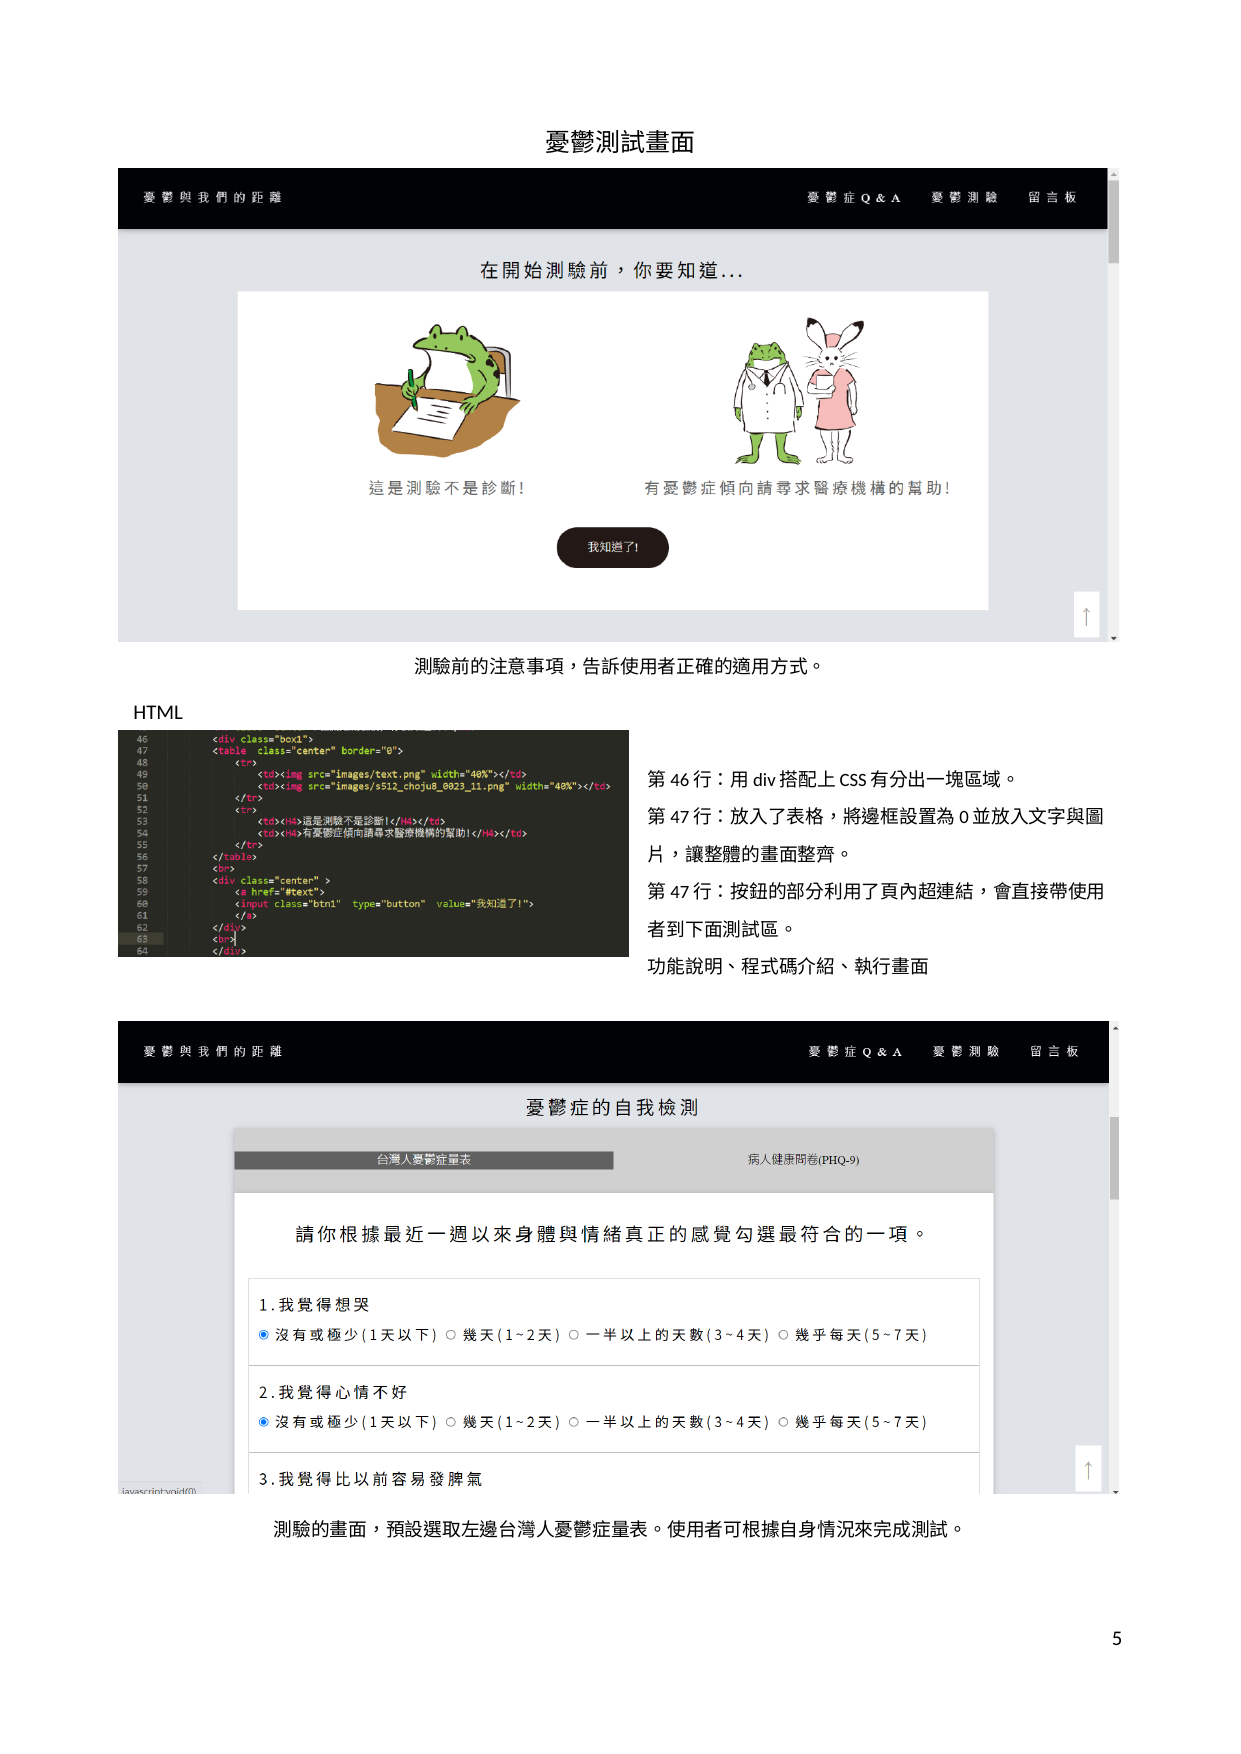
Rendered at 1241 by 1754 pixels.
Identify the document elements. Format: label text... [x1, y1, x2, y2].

picture [118, 730, 629, 957]
text 憂鬱測試畫面 [118, 122, 1122, 159]
text 第47行：按鈕的部分利用了頁內超連結，會直接帶使用者到下面測試區。 [629, 872, 1122, 947]
text 第46行：用div搭配上CSS有分出一塊區域。 [629, 759, 1122, 797]
text 第47行：放入了表格，將邊框設置為0並放入文字與圖片，讓整體的畫面整齊。 [629, 797, 1122, 872]
text 功能說明、程式碼介紹、執行畫面 [118, 947, 1122, 984]
picture [118, 1021, 1119, 1494]
text 測驗的畫面，預設選取左邊台灣人憂鬱症量表。使用者可根據自身情況來完成測試。 [118, 1509, 1122, 1547]
picture [118, 168, 1120, 642]
